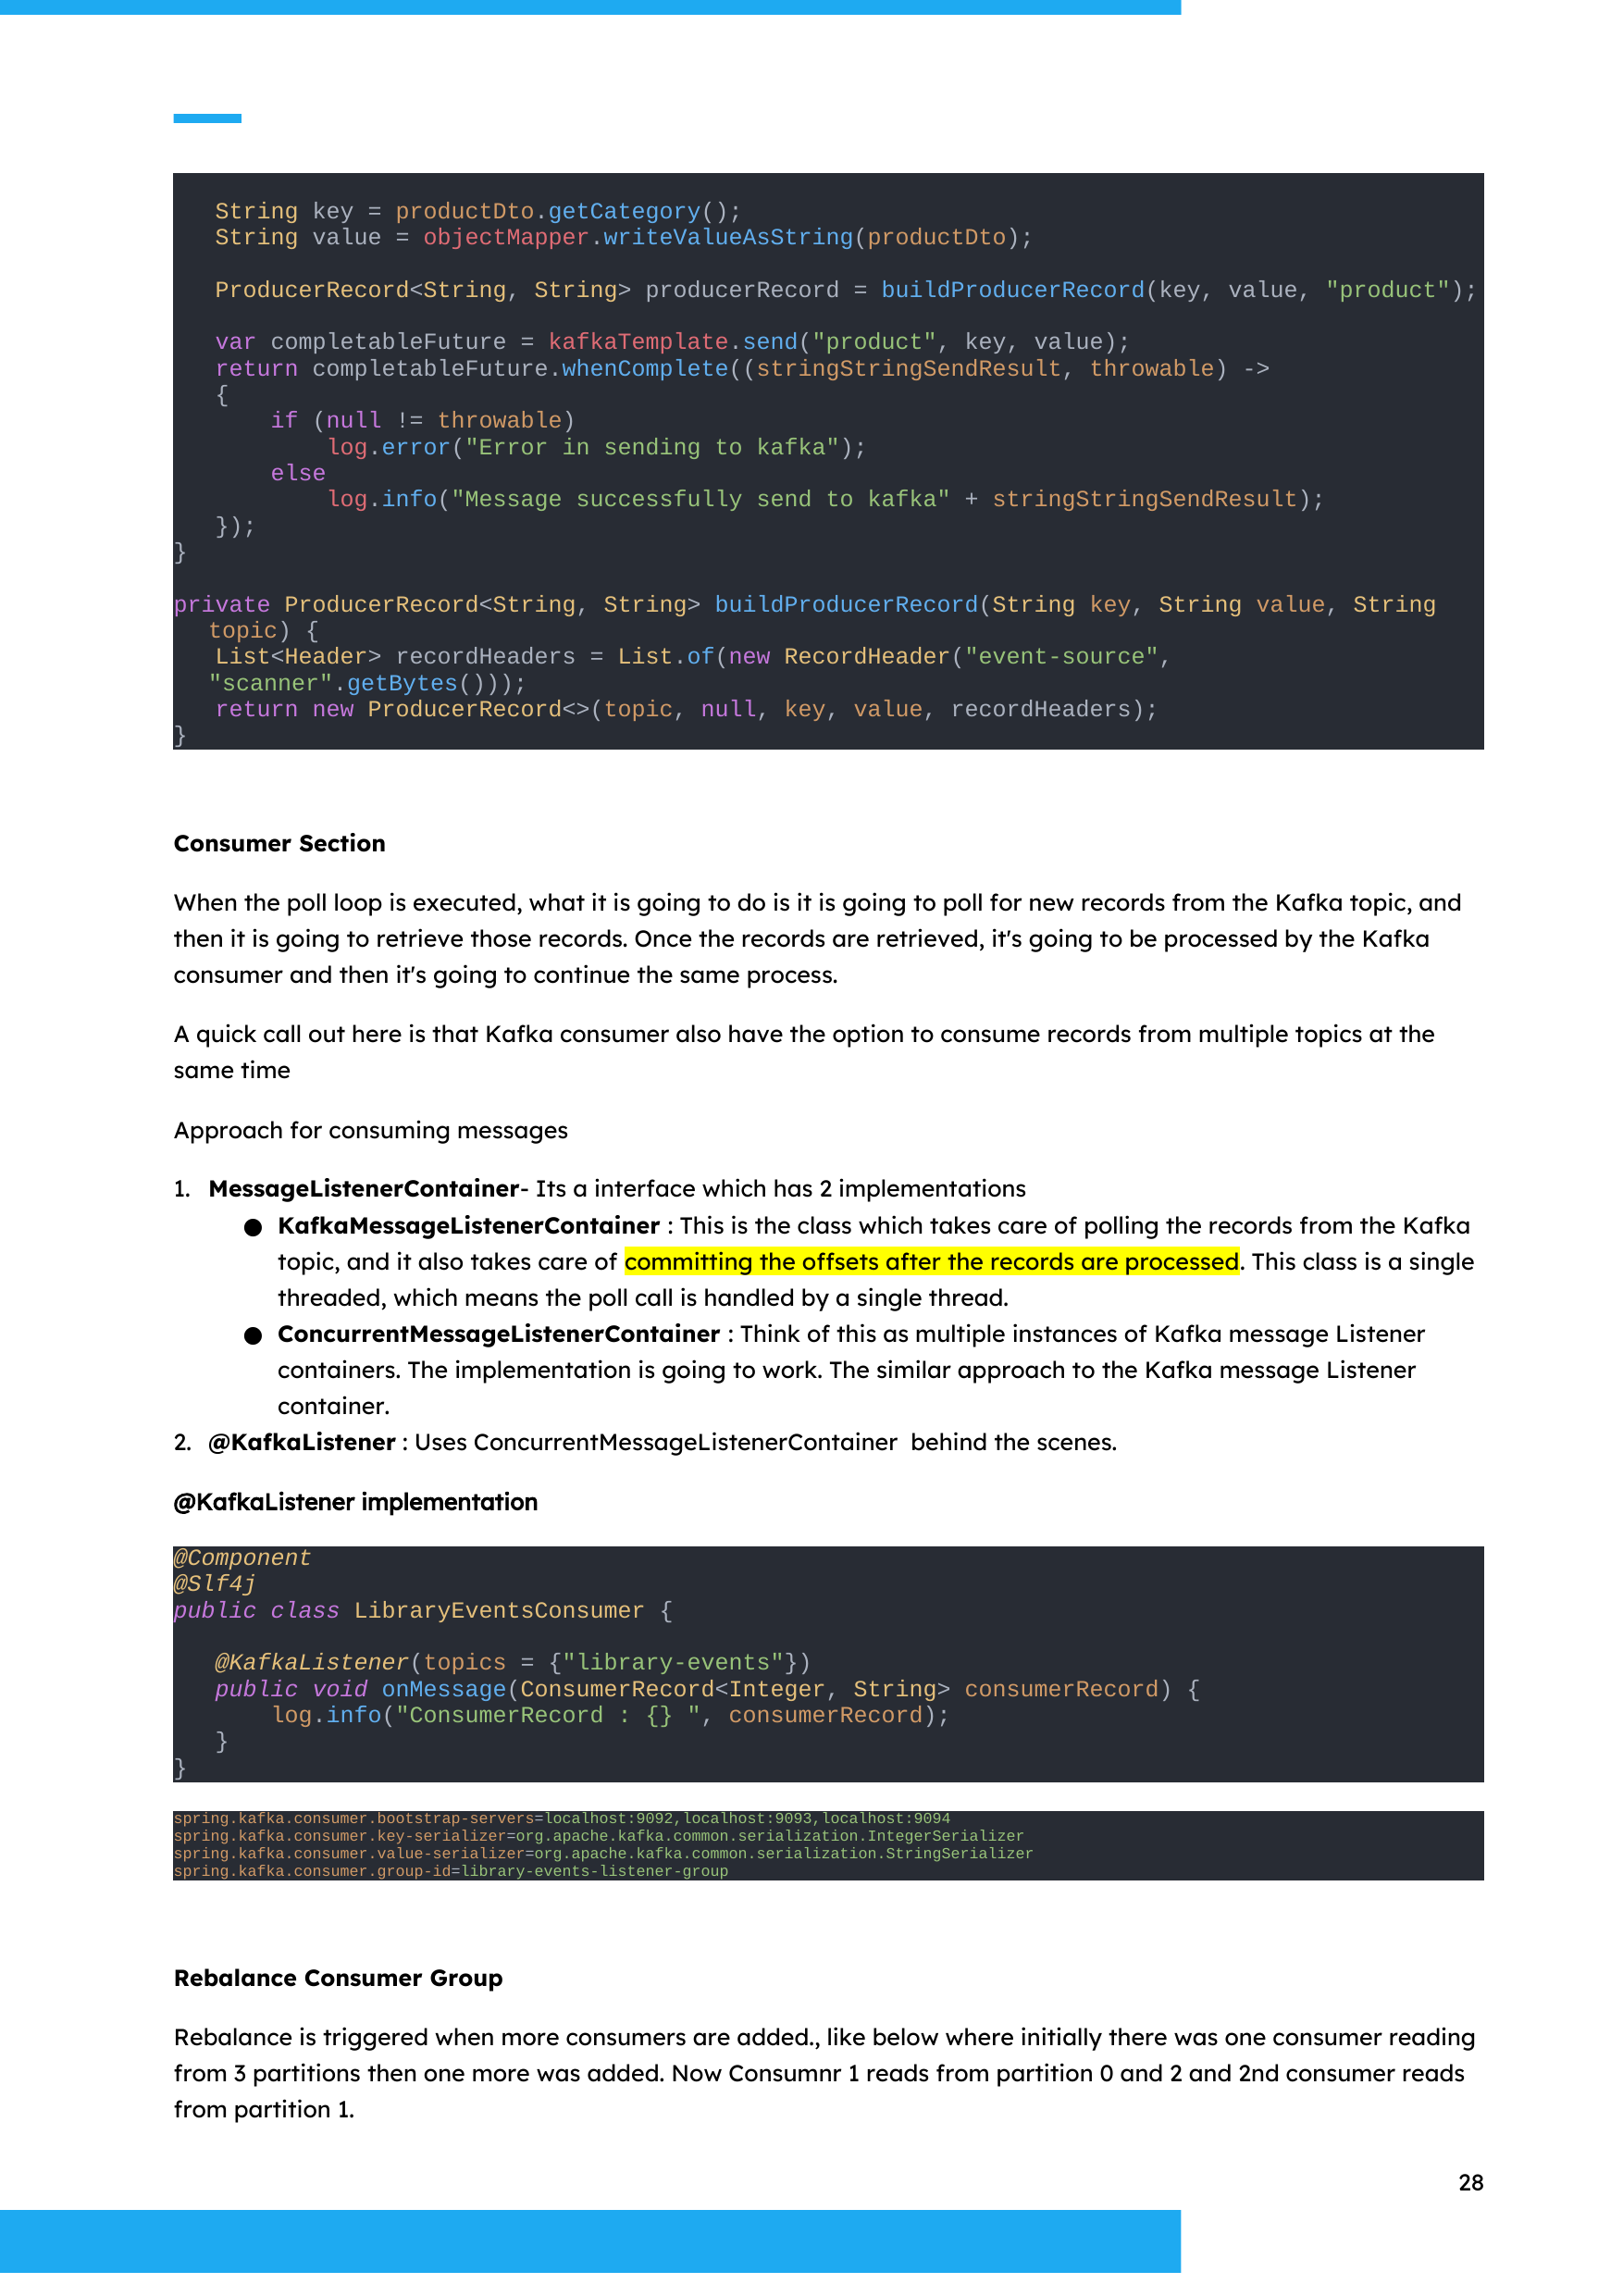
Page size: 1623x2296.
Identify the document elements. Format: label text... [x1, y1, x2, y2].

text Consumer Section [173, 829, 1484, 858]
text if (null != throwable) [173, 409, 1484, 435]
text @KafkaListener implementation [173, 1486, 1484, 1516]
text public class LibraryEventsConsumer { [173, 1598, 1484, 1625]
picture [0, 0, 1182, 15]
text List<Header> recordHeaders = List.of(new RecordHeader("event-source", "scanner".getBytes())); [173, 645, 1484, 697]
text } [173, 724, 1484, 750]
text Approach for consuming messages [173, 1115, 1484, 1144]
list @KafkaListener : Uses ConcurrentMessageListenerContainer behind the scenes. [173, 1427, 1484, 1457]
text @Component [173, 1546, 1484, 1572]
text When the poll loop is executed, what it is going to do is it is going to poll for new records from the Kafka topic, and then it is going to retrieve those records. Once the records are retrieved, it's going to be processed by the Kafka consumer and then it's going to continue the same process. [173, 887, 1484, 989]
text return new ProducerRecord<>(topic, null, key, value, recordHeaders); [173, 697, 1484, 724]
text log.info("ConsumerRecord : {} ", consumerRecord); [173, 1704, 1484, 1730]
picture [173, 114, 242, 123]
text public void onMessage(ConsumerRecord<Integer, String> consumerRecord) { [173, 1677, 1484, 1704]
list KafkaMessageListenerContainer : This is the class which takes care of polling the records from the Kafka topic, and it also takes care of committing the offsets after the records are processed. This class is a single threaded, which means the poll call is handled by a single thread. [242, 1210, 1484, 1311]
text spring.kafka.consumer.bootstrap-servers=localhost:9092,localhost:9093,localhost:9094 [173, 1811, 1484, 1829]
text A quick call out here is that Kafka consumer also have the option to consume records from multiple topics at the same time [173, 1020, 1484, 1085]
list MessageListenerContainer- Its a interface which has 2 implementations [173, 1174, 1484, 1203]
text log.error("Error in sending to kafka"); [173, 435, 1484, 461]
text log.info("Message successfully send to kafka" + stringStringSendResult); [173, 488, 1484, 514]
text return completableFuture.whenComplete((stringStringSendResult, throwable) -> [173, 356, 1484, 382]
text String value = objectMapper.writeValueAsString(productDto); [173, 225, 1484, 252]
text private ProducerRecord<String, String> buildProducerRecord(String key, String value, String topic) { [173, 592, 1484, 645]
text String key = productDto.getCategory(); [173, 199, 1484, 225]
picture [0, 2210, 1182, 2273]
text else [173, 461, 1484, 488]
text @Slf4j [173, 1572, 1484, 1598]
text spring.kafka.consumer.value-serializer=org.apache.kafka.common.serialization.StringSerializer [173, 1845, 1484, 1863]
text } [173, 1756, 1484, 1782]
text }); [173, 514, 1484, 540]
text ProducerRecord<String, String> producerRecord = buildProducerRecord(key, value, "product"); [173, 278, 1484, 304]
text spring.kafka.consumer.key-serializer=org.apache.kafka.common.serialization.IntegerSerializer [173, 1829, 1484, 1845]
list ConcurrentMessageListenerContainer : Think of this as multiple instances of Kafka message Listener containers. The implementation is going to work. The similar approach to the Kafka message Listener container. [242, 1319, 1484, 1420]
text } [173, 1730, 1484, 1756]
text Rebalance Consumer Group [173, 1963, 1484, 1992]
text Rebalance is triggered when more consumers are added., like below where initially there was one consumer reading from 3 partitions then one more was added. Now Consumnr 1 reads from partition 0 and 2 and 2nd consumer reads from partition 1. [173, 2022, 1484, 2124]
text var completableFuture = kafkaTemplate.send("product", key, value); [173, 330, 1484, 356]
text { [173, 382, 1484, 409]
text spring.kafka.consumer.group-id=library-events-listener-group [173, 1863, 1484, 1880]
text @KafkaListener(topics = {"library-events"}) [173, 1651, 1484, 1677]
text } [173, 540, 1484, 566]
